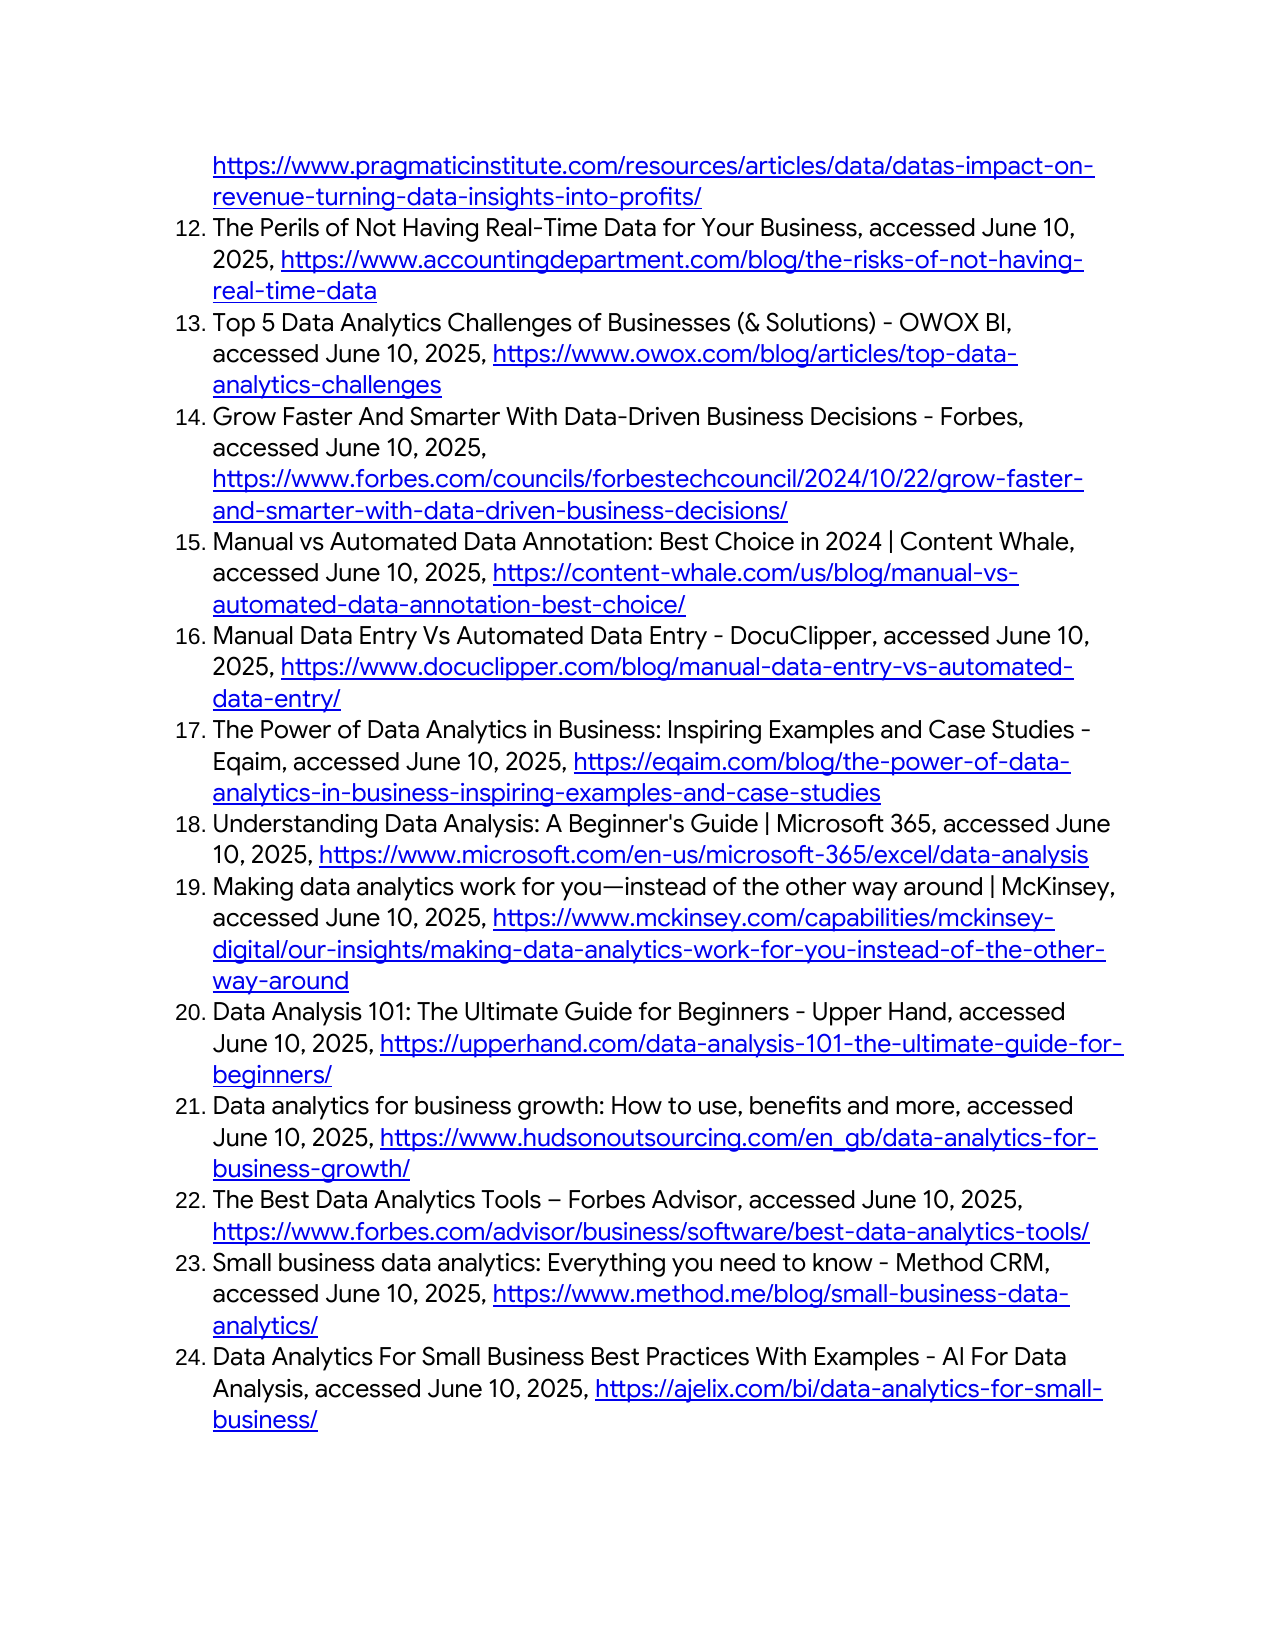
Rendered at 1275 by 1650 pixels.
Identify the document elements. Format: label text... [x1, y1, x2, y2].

list Understanding Data Analysis: A Beginner's Guide | Microsoft 365, accessed June 10, 2025, https://www.microsoft.com/en-us/microsoft-365/excel/data-analysis [175, 808, 1125, 871]
list Data Analytics For Small Business Best Practices With Examples - AI For Data Analysis, accessed June 10, 2025, https://ajelix.com/bi/data-analytics-for-small-business/ [175, 1341, 1125, 1436]
list Manual vs Automated Data Annotation: Best Choice in 2024 | Content Whale, accessed June 10, 2025, https://content-whale.com/us/blog/manual-vs-automated-data-annotation-best-choice/ [175, 526, 1125, 620]
list Making data analytics work for you—instead of the other way around | McKinsey, accessed June 10, 2025, https://www.mckinsey.com/capabilities/mckinsey-digital/our-insights/making-data-analytics-work-for-you-instead-of-the-other-way-around [175, 871, 1125, 997]
list Small business data analytics: Everything you need to know - Method CRM, accessed June 10, 2025, https://www.method.me/blog/small-business-data-analytics/ [175, 1247, 1125, 1341]
list Data Analysis 101: The Ultimate Guide for Beginners - Upper Hand, accessed June 10, 2025, https://upperhand.com/data-analysis-101-the-ultimate-guide-for-beginners/ [175, 997, 1125, 1091]
list Data analytics for business growth: How to use, benefits and more, accessed June 10, 2025, https://www.hudsonoutsourcing.com/en_gb/data-analytics-for-business-growth/ [175, 1091, 1125, 1185]
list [175, 150, 1125, 213]
list Grow Faster And Smarter With Data-Driven Business Decisions - Forbes, accessed June 10, 2025, https://www.forbes.com/councils/forbestechcouncil/2024/10/22/grow-faster-and-smarter-with-data-driven-business-decisions/ [175, 401, 1125, 526]
list The Best Data Analytics Tools – Forbes Advisor, accessed June 10, 2025, https://www.forbes.com/advisor/business/software/best-data-analytics-tools/ [175, 1185, 1125, 1247]
list Manual Data Entry Vs Automated Data Entry - DocuClipper, accessed June 10, 2025, https://www.docuclipper.com/blog/manual-data-entry-vs-automated-data-entry/ [175, 620, 1125, 714]
list Top 5 Data Analytics Challenges of Businesses (& Solutions) - OWOX BI, accessed June 10, 2025, https://www.owox.com/blog/articles/top-data-analytics-challenges [175, 307, 1125, 401]
list The Power of Data Analytics in Business: Inspiring Examples and Case Studies - Eqaim, accessed June 10, 2025, https://eqaim.com/blog/the-power-of-data-analytics-in-business-inspiring-examples-and-case-studies [175, 714, 1125, 808]
list The Perils of Not Having Real-Time Data for Your Business, accessed June 10, 2025, https://www.accountingdepartment.com/blog/the-risks-of-not-having-real-time-data [175, 213, 1125, 307]
